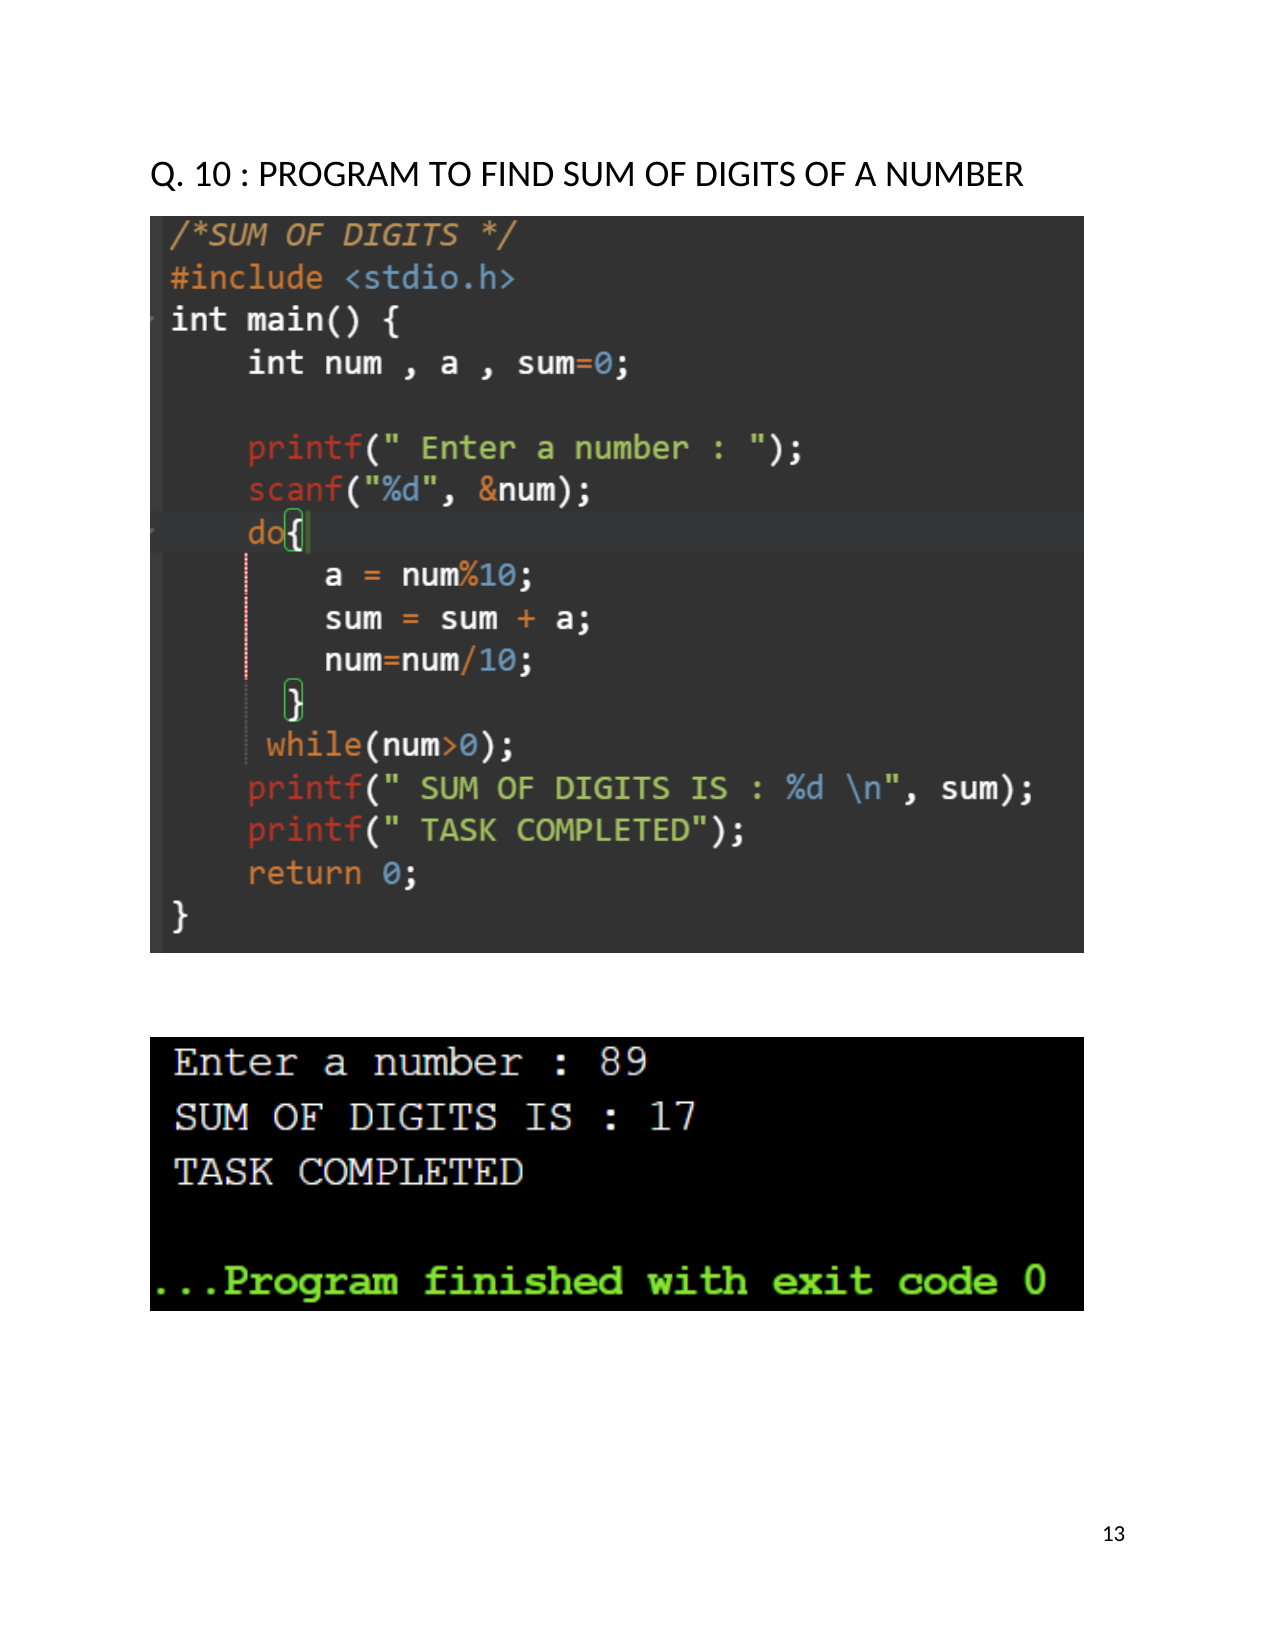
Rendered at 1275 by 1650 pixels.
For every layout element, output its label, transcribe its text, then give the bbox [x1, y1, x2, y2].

picture [150, 216, 1084, 953]
text Q. 10 : PROGRAM TO FIND SUM OF DIGITS OF A NUMBER [150, 150, 1125, 196]
picture [150, 1037, 1084, 1311]
